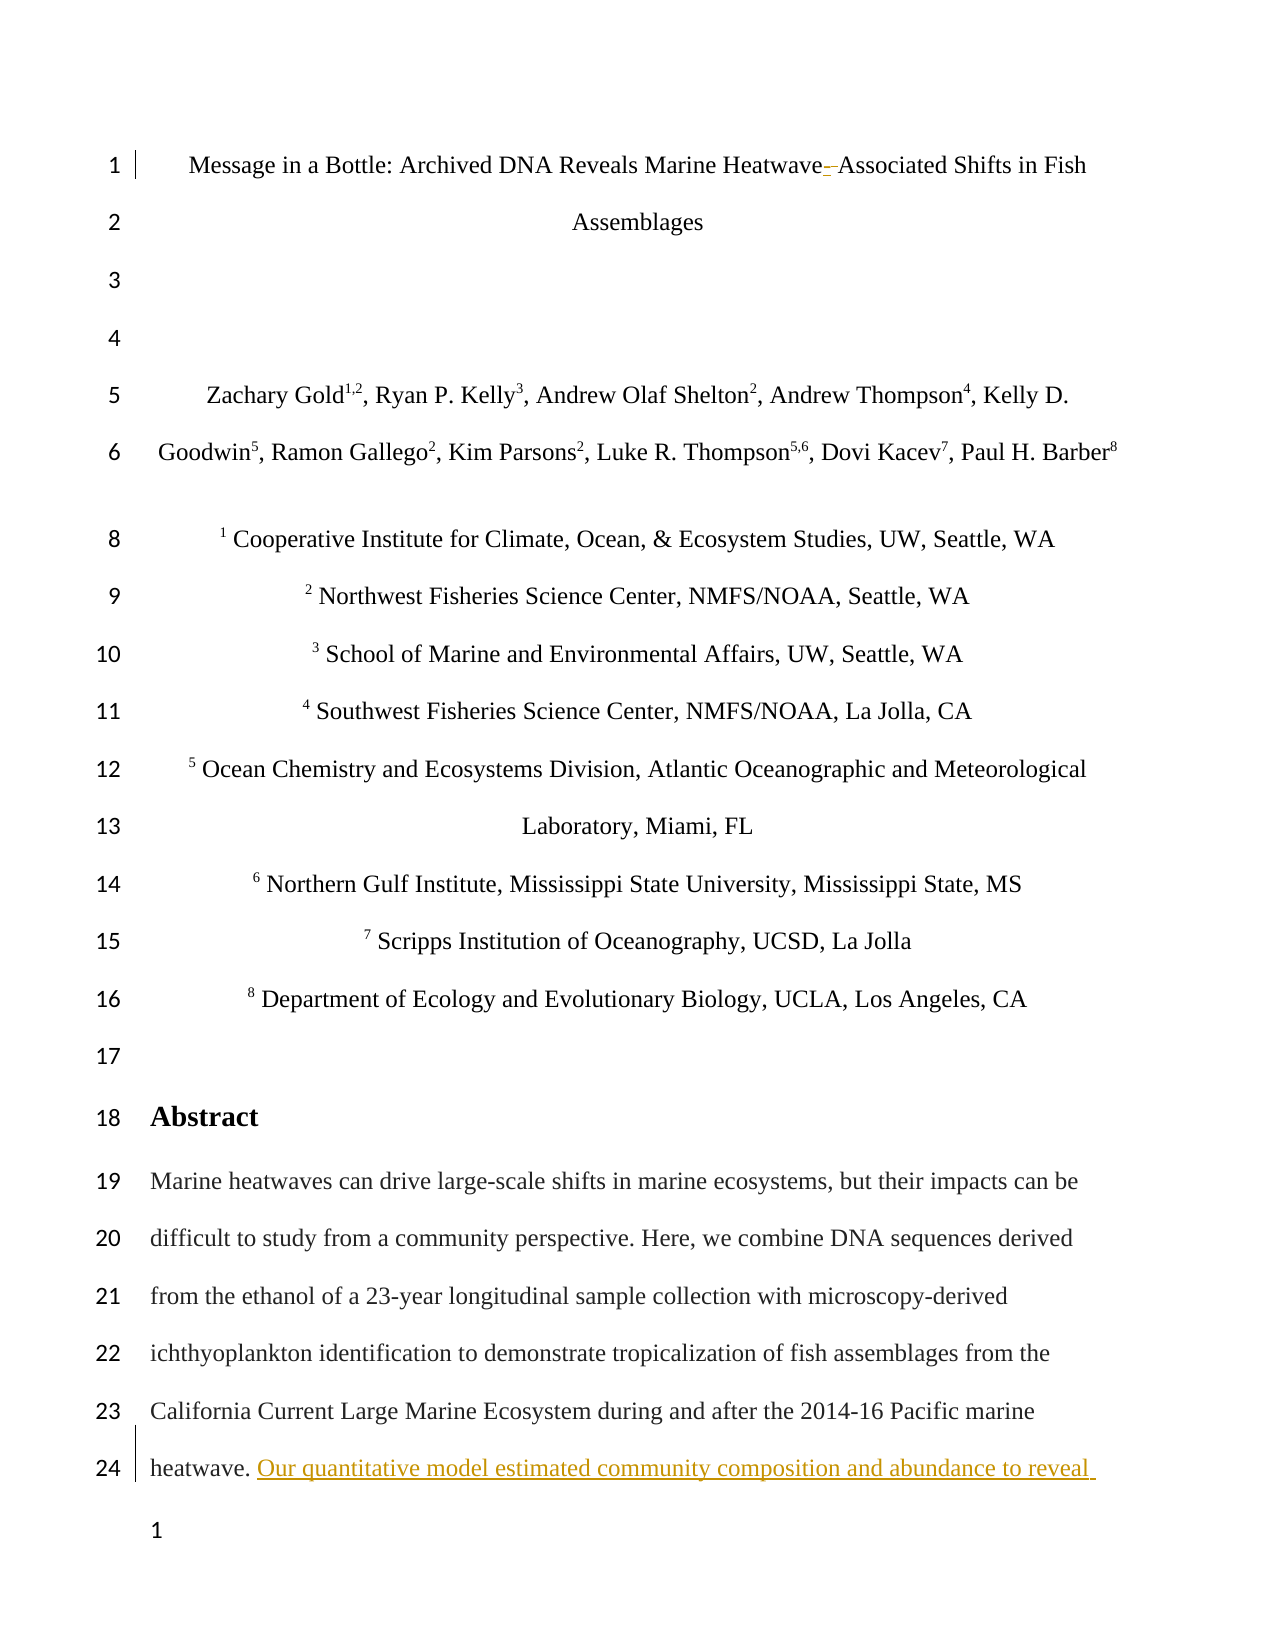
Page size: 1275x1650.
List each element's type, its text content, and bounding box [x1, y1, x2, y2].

text 3 School of Marine and Environmental Affairs, UW, Seattle, WA [150, 639, 1125, 667]
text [150, 1166, 1125, 1482]
text 2 Northwest Fisheries Science Center, NMFS/NOAA, Seattle, WA [150, 581, 1125, 610]
text Zachary Gold1,2, Ryan P. Kelly3, Andrew Olaf Shelton2, Andrew Thompson4, Kelly D. Goodwin5, Ramon Gallego2, Kim Parsons2, Luke R. Thompson5,6, Dovi Kacev7, Paul H. Barber8 [150, 380, 1125, 466]
text 1 Cooperative Institute for Climate, Ocean, & Ecosystem Studies, UW, Seattle, WA [150, 524, 1125, 552]
text Abstract [150, 1099, 1125, 1132]
text 6 Northern Gulf Institute, Mississippi State University, Mississippi State, MS [150, 869, 1125, 897]
text Message in a Bottle: Archived DNA Reveals Marine HeatwaveAssociated Shifts in Fish Assemblages [150, 150, 1125, 236]
text 4 Southwest Fisheries Science Center, NMFS/NOAA, La Jolla, CA [150, 696, 1125, 725]
text 5 Ocean Chemistry and Ecosystems Division, Atlantic Oceanographic and Meteorological Laboratory, Miami, FL [150, 754, 1125, 840]
text 7 Scripps Institution of Oceanography, UCSD, La Jolla [150, 926, 1125, 955]
text 8 Department of Ecology and Evolutionary Biology, UCLA, Los Angeles, CA [150, 984, 1125, 1012]
